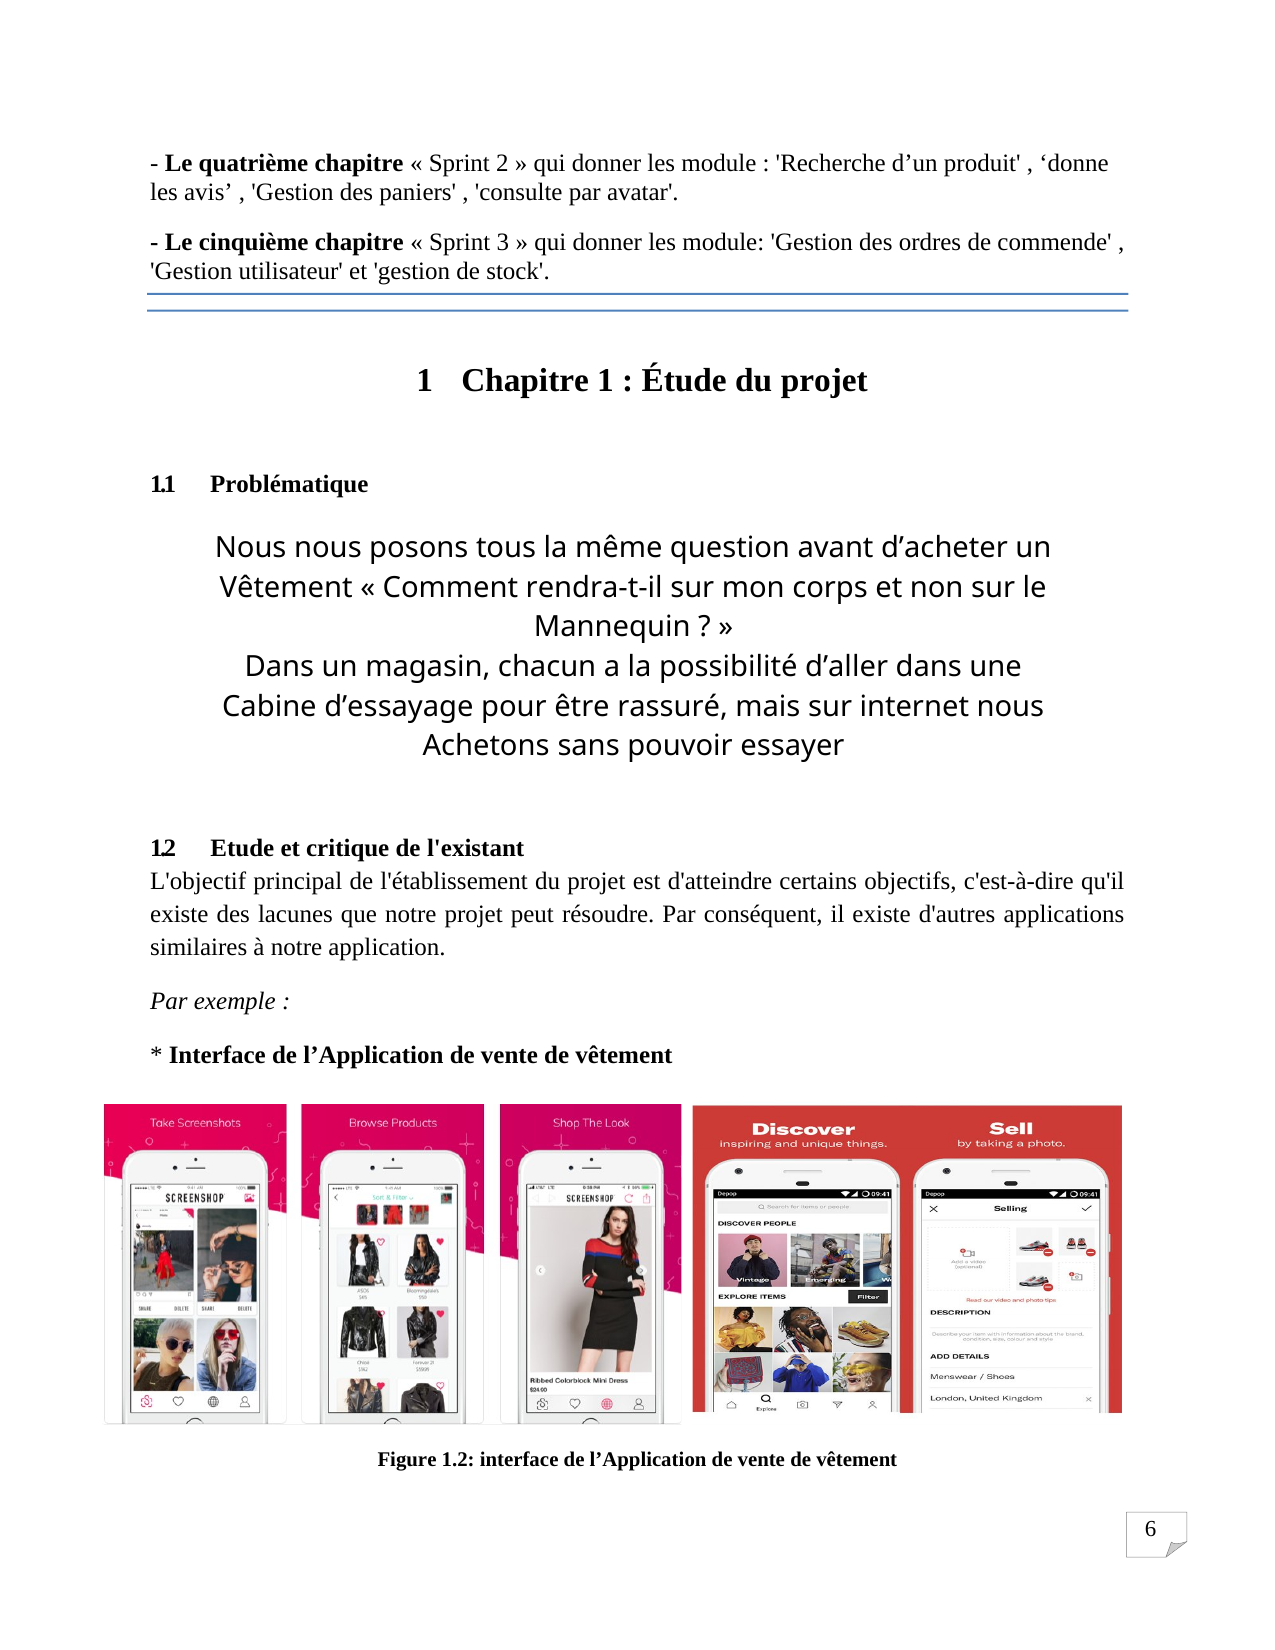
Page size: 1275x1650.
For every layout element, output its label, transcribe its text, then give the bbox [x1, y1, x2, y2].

text Figure 1.2: interface de l’Application de vente de vêtement [154, 1447, 1121, 1471]
text Vêtement « Comment rendra-t-il sur mon corps et non sur le [102, 566, 1164, 606]
picture [1168, 1543, 1187, 1557]
subtitle 1 Chapitre 1 : Étude du projet [416, 360, 1164, 398]
picture [1168, 1544, 1181, 1554]
picture [692, 1093, 1122, 1425]
subtitle Interface de l’Application de vente de vêtement [150, 1040, 1164, 1068]
text - Le quatrième chapitre « Sprint 2 » qui donner les module : 'Recherche d’un produit' , ‘donne les avis’ , 'Gestion des paniers' , 'consulte par avatar'. [150, 149, 1124, 206]
text Nous nous posons tous la même question avant d’acheter un [102, 526, 1164, 566]
text - Le cinquième chapitre « Sprint 3 » qui donner les module: 'Gestion des ordres de commende' , 'Gestion utilisateur' et 'gestion de stock'. [150, 227, 1125, 284]
text Mannequin ? » [102, 606, 1164, 645]
subtitle Problématique [150, 469, 1164, 497]
subtitle Etude et critique de l'existant [150, 833, 1164, 862]
text Dans un magasin, chacun a la possibilité d’aller dans une [102, 645, 1164, 685]
text L'objectif principal de l'établissement du projet est d'atteindre certains objectifs, c'est-à-dire qu'il existe des lacunes que notre projet peut résoudre. Par conséquent, il existe d'autres applications similaires à notre application. [150, 866, 1125, 961]
text Cabine d’essayage pour être rassuré, mais sur internet nous [102, 685, 1164, 724]
picture [102, 1104, 682, 1425]
text Achetons sans pouvoir essayer [102, 724, 1164, 764]
picture [1165, 1541, 1171, 1556]
text Par exemple : [150, 986, 1164, 1014]
